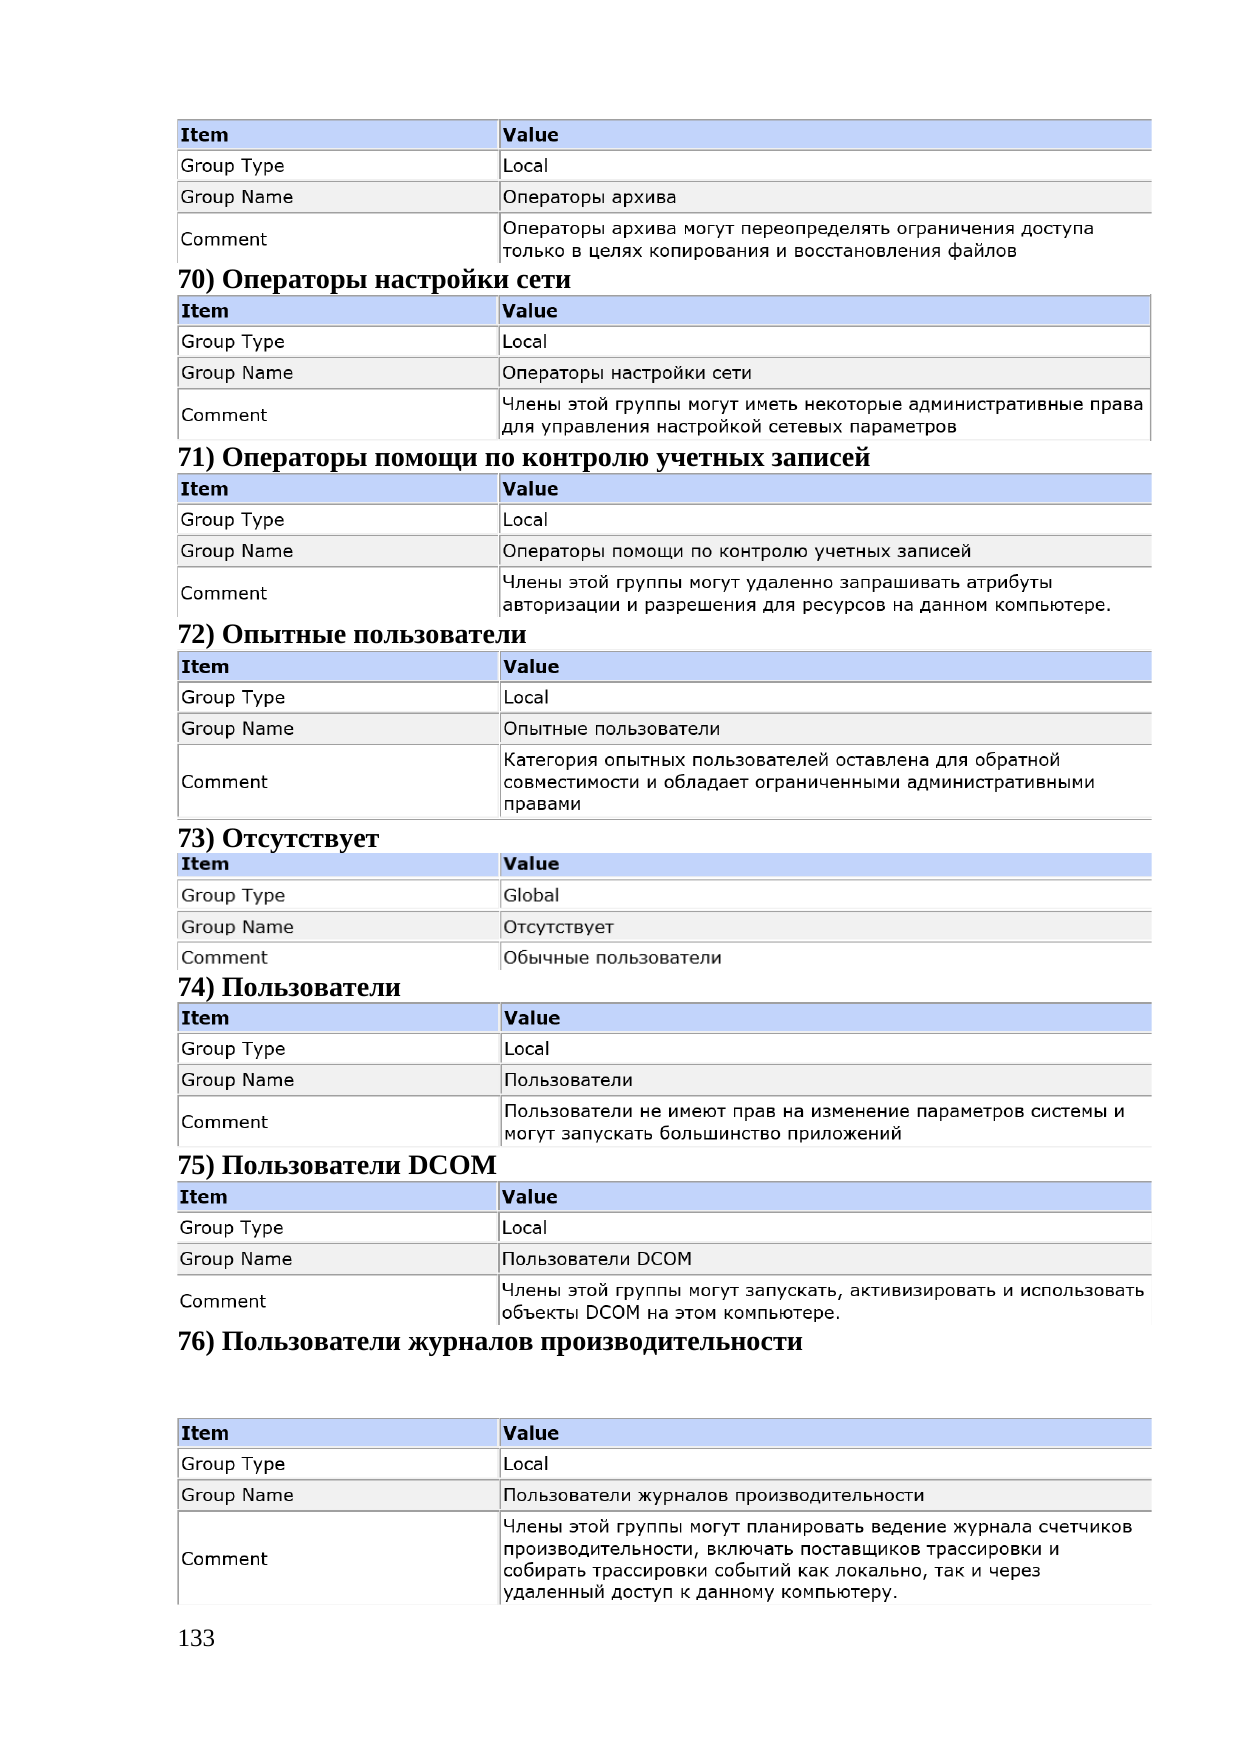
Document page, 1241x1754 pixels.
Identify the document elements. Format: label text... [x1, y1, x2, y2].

picture [177, 1002, 1152, 1148]
picture [177, 294, 1152, 441]
text 70) Операторы настройки сети [177, 263, 1152, 294]
text 72) Опытные пользователи [177, 617, 1152, 649]
picture [177, 649, 1152, 822]
picture [177, 853, 1152, 970]
picture [177, 118, 1152, 263]
text 75) Пользователи DCOM [177, 1148, 1152, 1180]
picture [177, 472, 1152, 617]
text 71) Операторы помощи по контролю учетных записей [177, 441, 1152, 472]
text 73) Отсутствует [177, 822, 1152, 853]
text 76) Пользователи журналов производительности [177, 1325, 1152, 1357]
text 74) Пользователи [177, 970, 1152, 1002]
picture [177, 1180, 1152, 1325]
picture [177, 1418, 1152, 1605]
